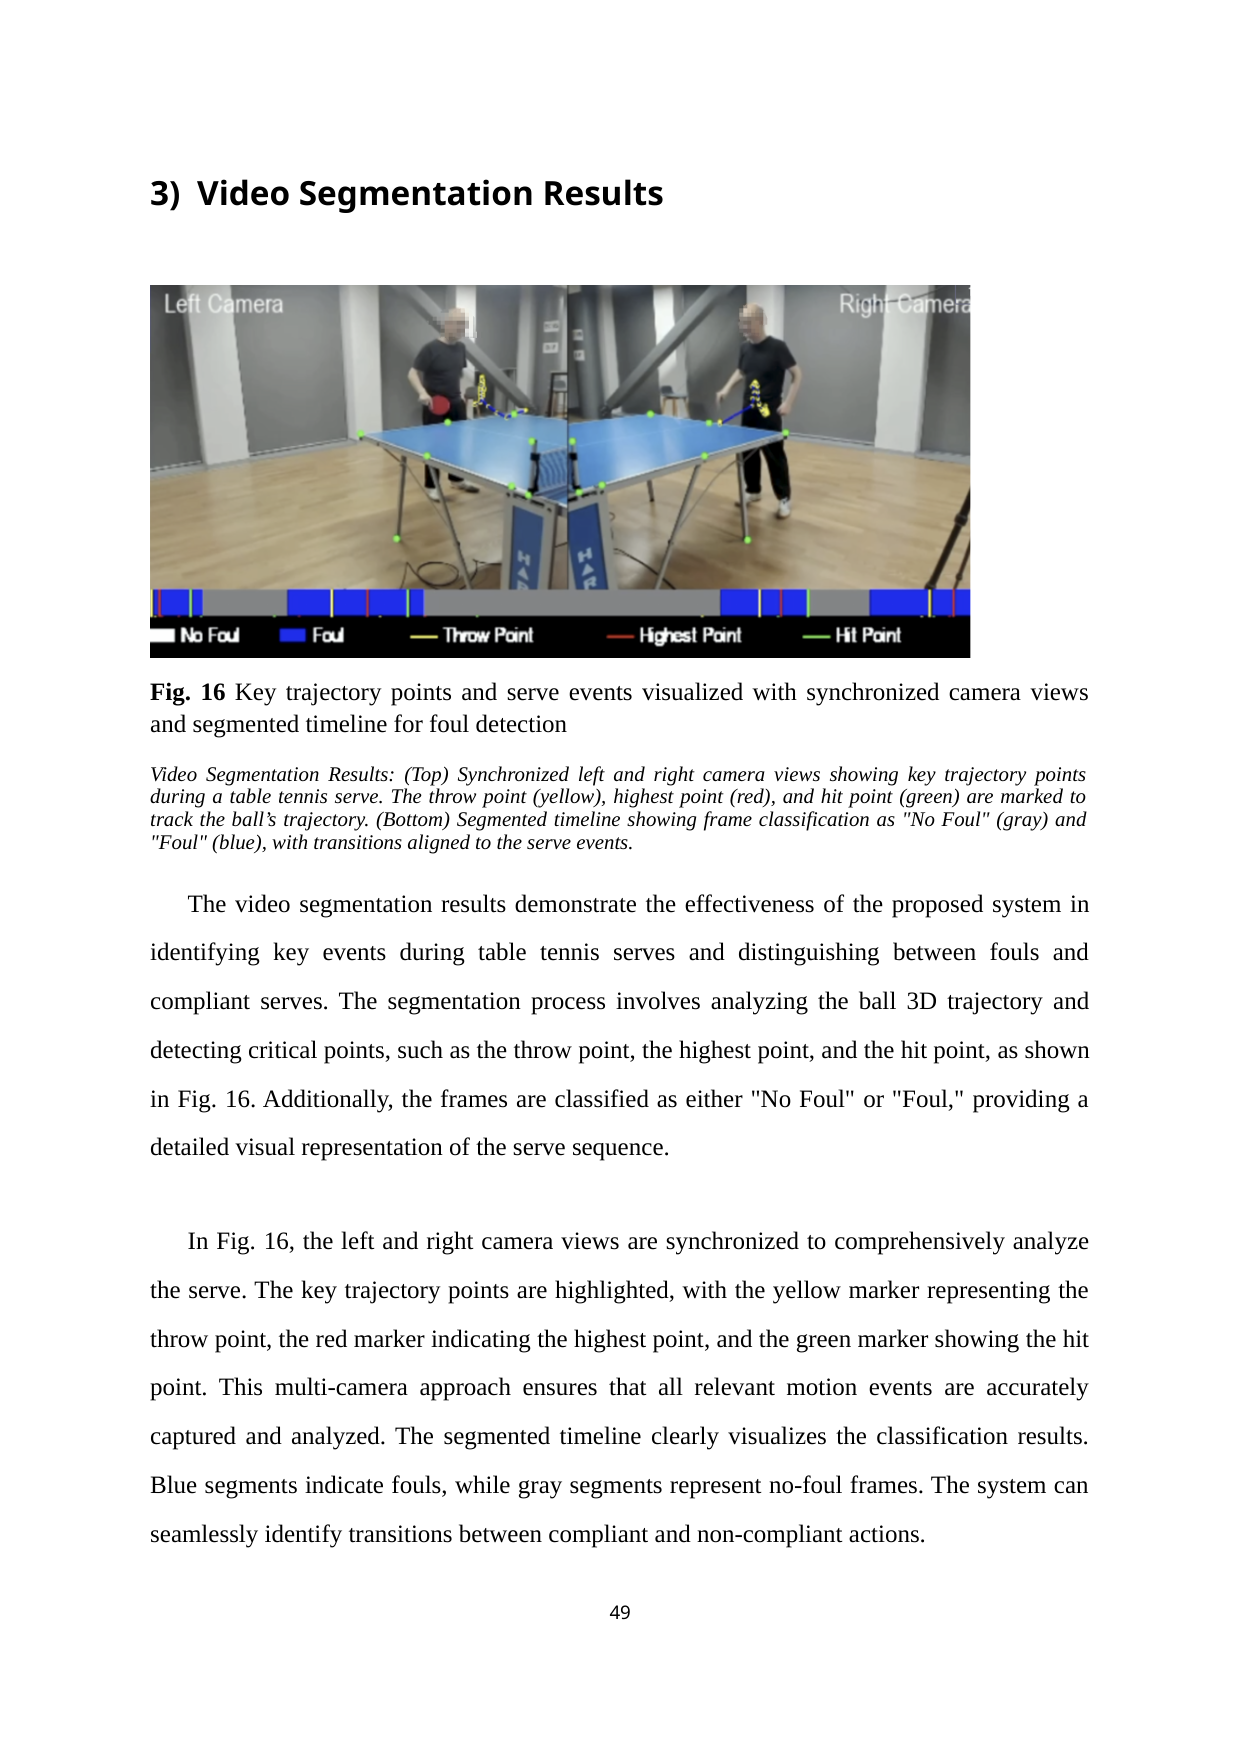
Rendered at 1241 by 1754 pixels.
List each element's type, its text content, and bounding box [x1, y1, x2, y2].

text Fig. 16 Key trajectory points and serve events visualized with synchronized camera views and segmented timeline for foul detection [150, 675, 1090, 740]
subtitle Video Segmentation Results [150, 160, 1090, 225]
text Video Segmentation Results: (Top) Synchronized left and right camera views showing key trajectory points during a table tennis serve. The throw point (yellow), highest point (red), and hit point (green) are marked to track the ball’s trajectory. (Bottom) Segmented timeline showing frame classification as "No Foul" (gray) and "Foul" (blue), with transitions aligned to the serve events. [150, 763, 1090, 854]
picture [150, 285, 971, 658]
text In Fig. 16, the left and right camera views are synchronized to comprehensively analyze the serve. The key trajectory points are highlighted, with the yellow marker representing the throw point, the red marker indicating the highest point, and the green marker showing the hit point. This multi-camera approach ensures that all relevant motion events are accurately captured and analyzed. The segmented timeline clearly visualizes the classification results. Blue segments indicate fouls, while gray segments represent no-foul frames. The system can seamlessly identify transitions between compliant and non-compliant actions. [150, 1224, 1090, 1549]
text The video segmentation results demonstrate the effectiveness of the proposed system in identifying key events during table tennis serves and distinguishing between fouls and compliant serves. The segmentation process involves analyzing the ball 3D trajectory and detecting critical points, such as the throw point, the highest point, and the hit point, as shown in Fig. 16. Additionally, the frames are classified as either "No Foul" or "Foul," providing a detailed visual representation of the serve sequence. [150, 887, 1090, 1163]
